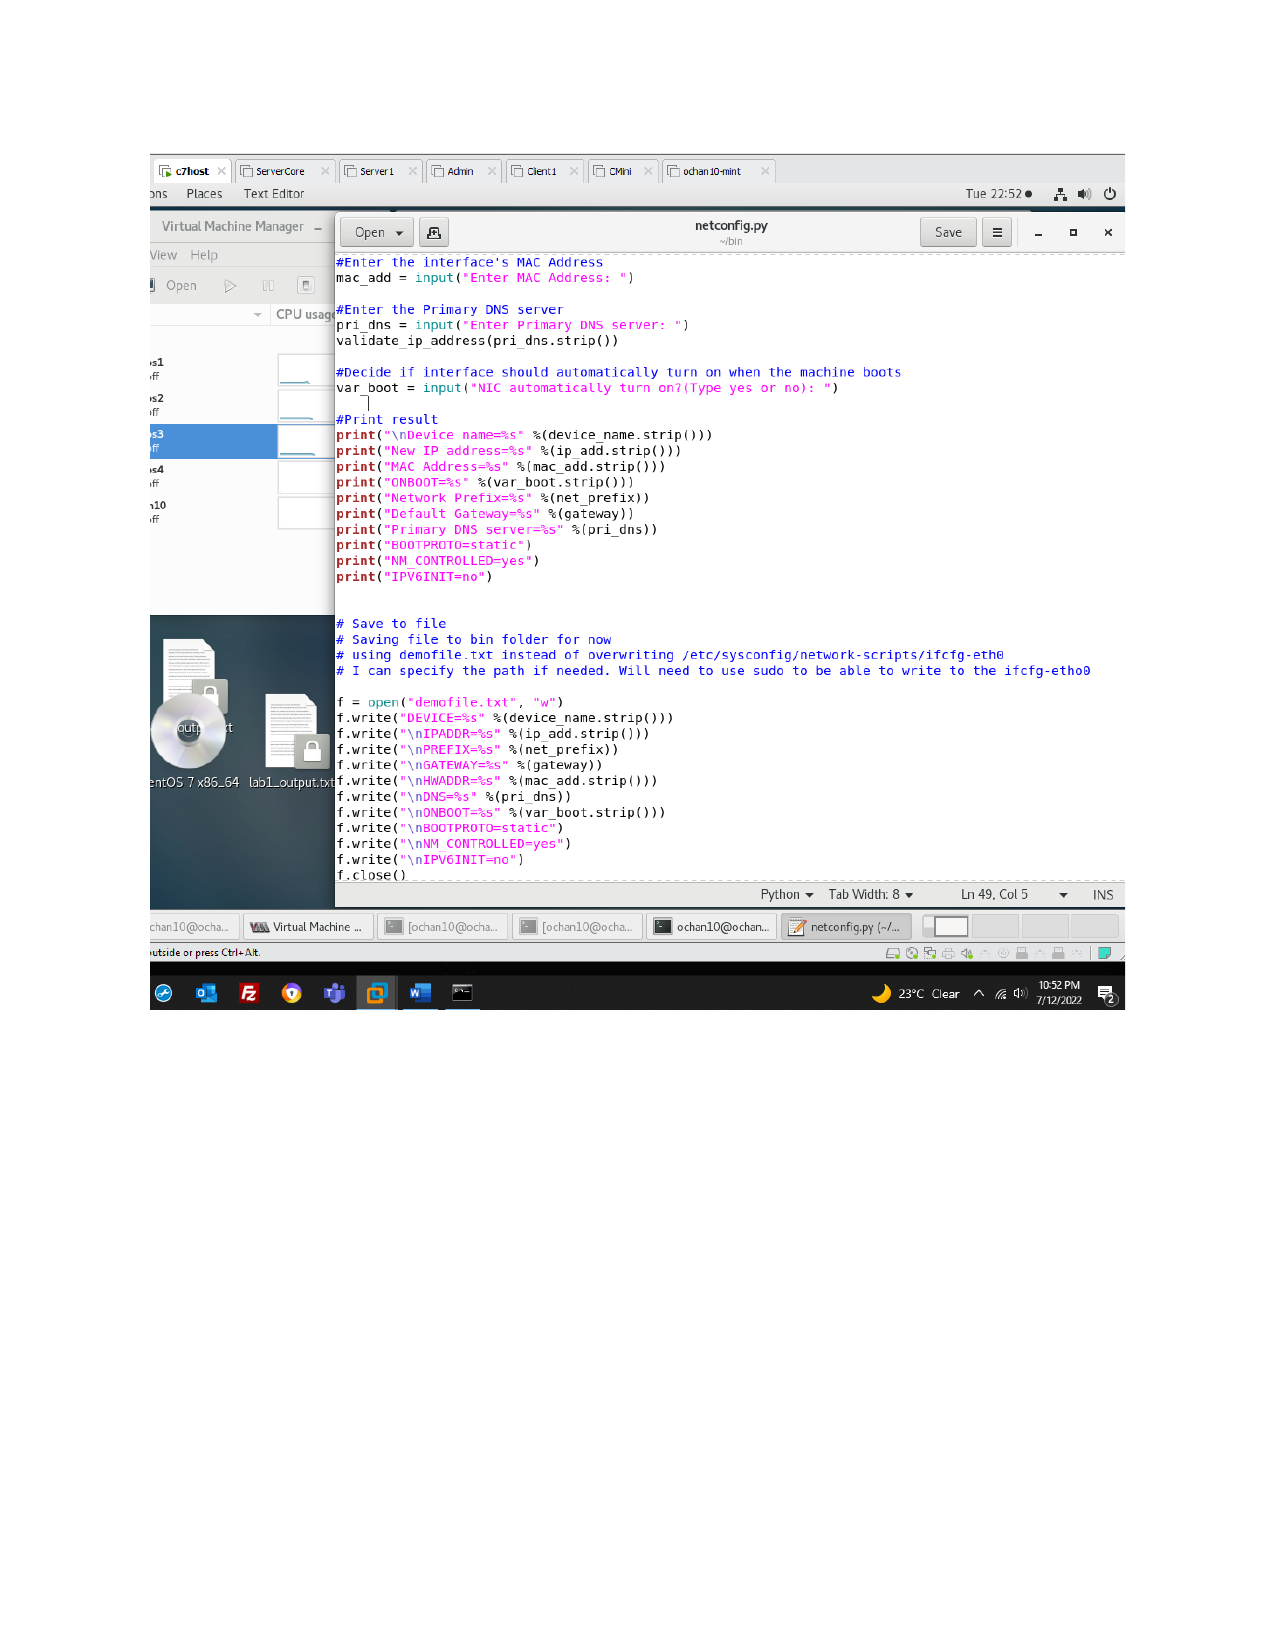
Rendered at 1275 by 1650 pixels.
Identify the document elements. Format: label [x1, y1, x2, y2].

picture [150, 150, 1125, 1010]
